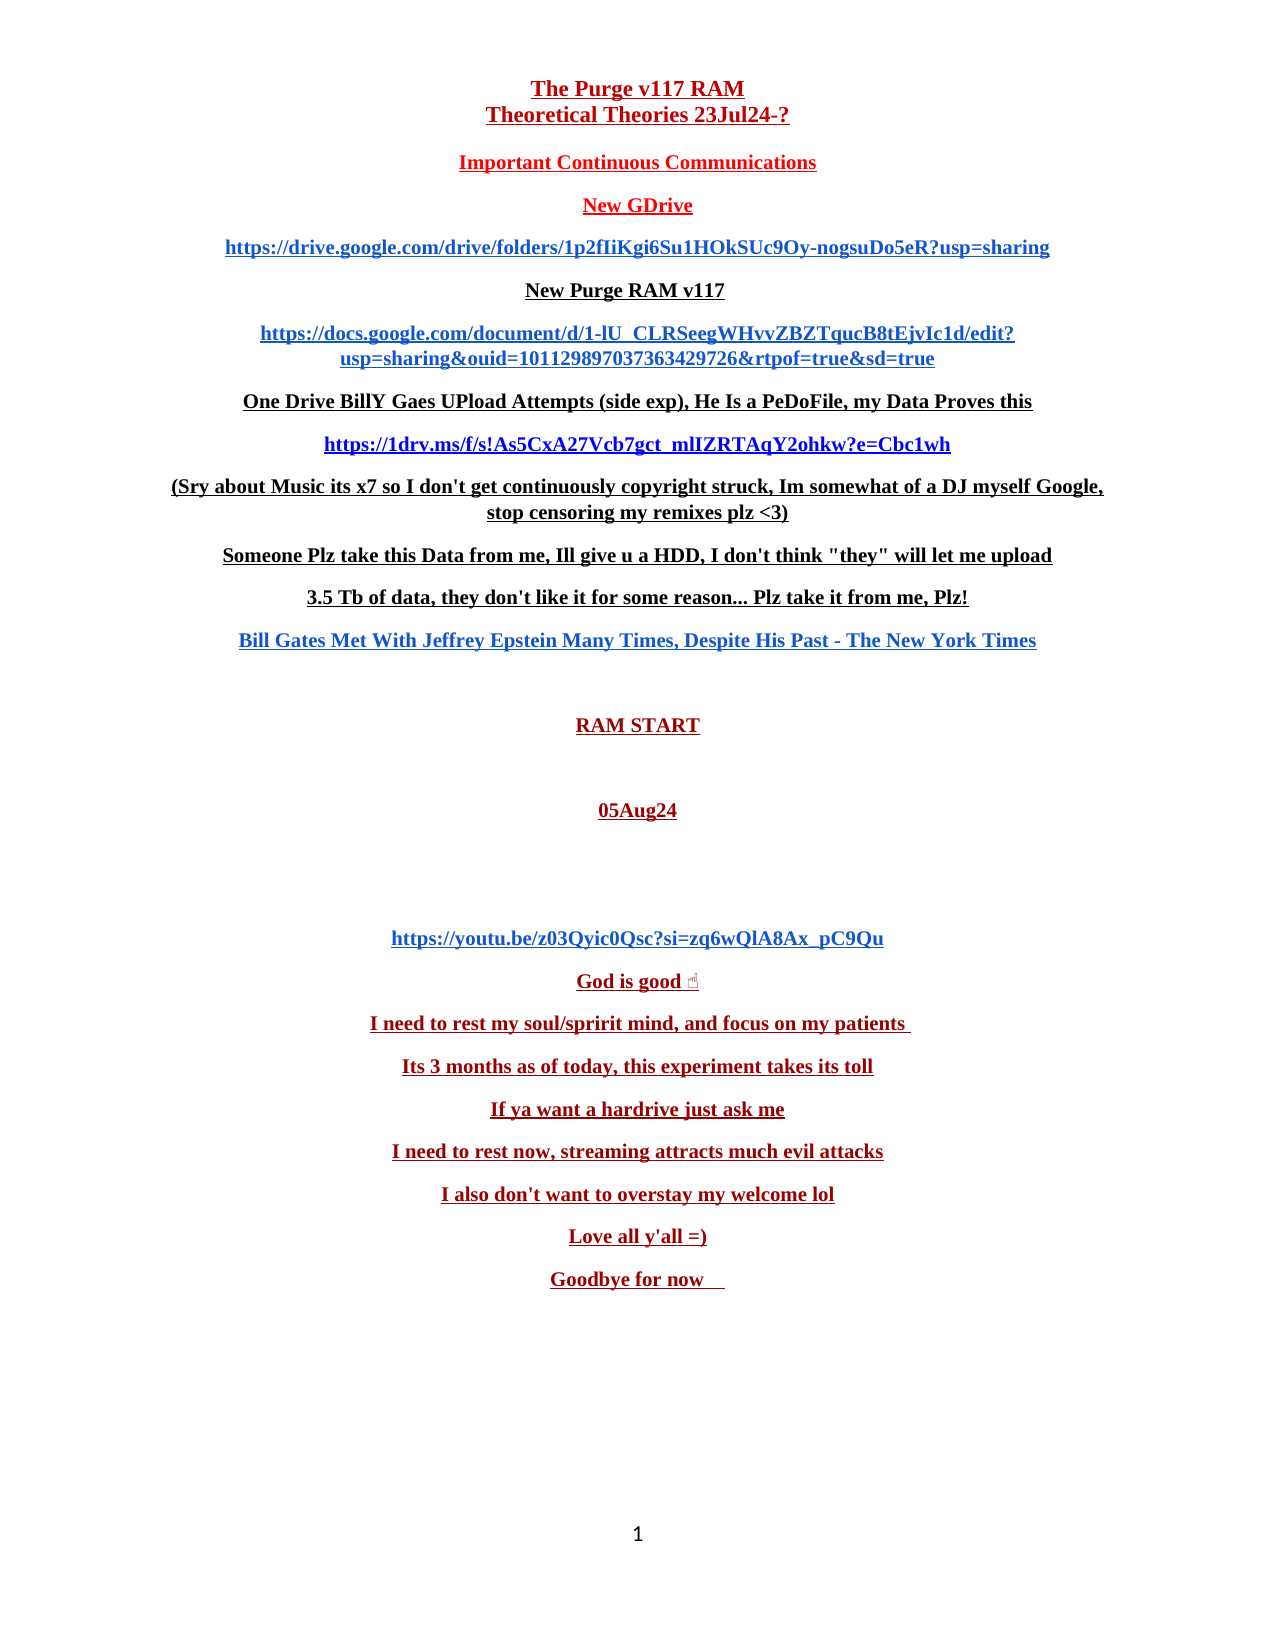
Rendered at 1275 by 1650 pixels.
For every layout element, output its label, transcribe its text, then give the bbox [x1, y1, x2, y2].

text 3.5 Tb of data, they don't like it for some reason... Plz take it from me, Plz! [150, 585, 1125, 609]
text Bill Gates Met With Jeffrey Epstein Many Times, Despite His Past - The New York Times [150, 628, 1125, 652]
text I need to rest now, streaming attracts much evil attacks [150, 1139, 1125, 1163]
text Its 3 months as of today, this experiment takes its toll [150, 1054, 1125, 1078]
text https://1drv.ms/f/s!As5CxA27Vcb7gct_mlIZRTAqY2ohkw?e=Cbc1wh [150, 432, 1125, 456]
text Someone Plz take this Data from me, Ill give u a HDD, I don't think "they" will let me upload [150, 543, 1125, 567]
text God is good ☝️ [150, 969, 1125, 993]
text (Sry about Music its x7 so I don't get continuously copyright struck, Im somewhat of a DJ myself Google, stop censoring my remixes plz <3) [150, 474, 1125, 524]
text If ya want a hardrive just ask me [150, 1097, 1125, 1121]
text New GDrive [150, 193, 1125, 217]
text RAM START [150, 713, 1125, 737]
text https://youtu.be/z03Qyic0Qsc?si=zq6wQlA8Ax_pC9Qu [150, 926, 1125, 950]
text I also don't want to overstay my welcome lol [150, 1182, 1125, 1206]
text Goodbye for now 💜 [150, 1267, 1125, 1291]
text https://drive.google.com/drive/folders/1p2fIiKgi6Su1HOkSUc9Oy-nogsuDo5eR?usp=sharing [150, 235, 1125, 259]
text https://docs.google.com/document/d/1-lU_CLRSeegWHvvZBZTqucB8tEjvIc1d/edit?usp=sharing&ouid=101129897037363429726&rtpof=true&sd=true [150, 320, 1125, 370]
text Love all y'all =) [150, 1224, 1125, 1248]
text One Drive BillY Gaes UPload Attempts (side exp), He Is a PeDoFile, my Data Proves this [150, 389, 1125, 413]
text New Purge RAM v117 [450, 278, 1125, 302]
text Important Continuous Communications [150, 150, 1125, 174]
text 05Aug24 [150, 798, 1125, 822]
text I need to rest my soul/spririt mind, and focus on my patients [150, 1011, 1125, 1035]
